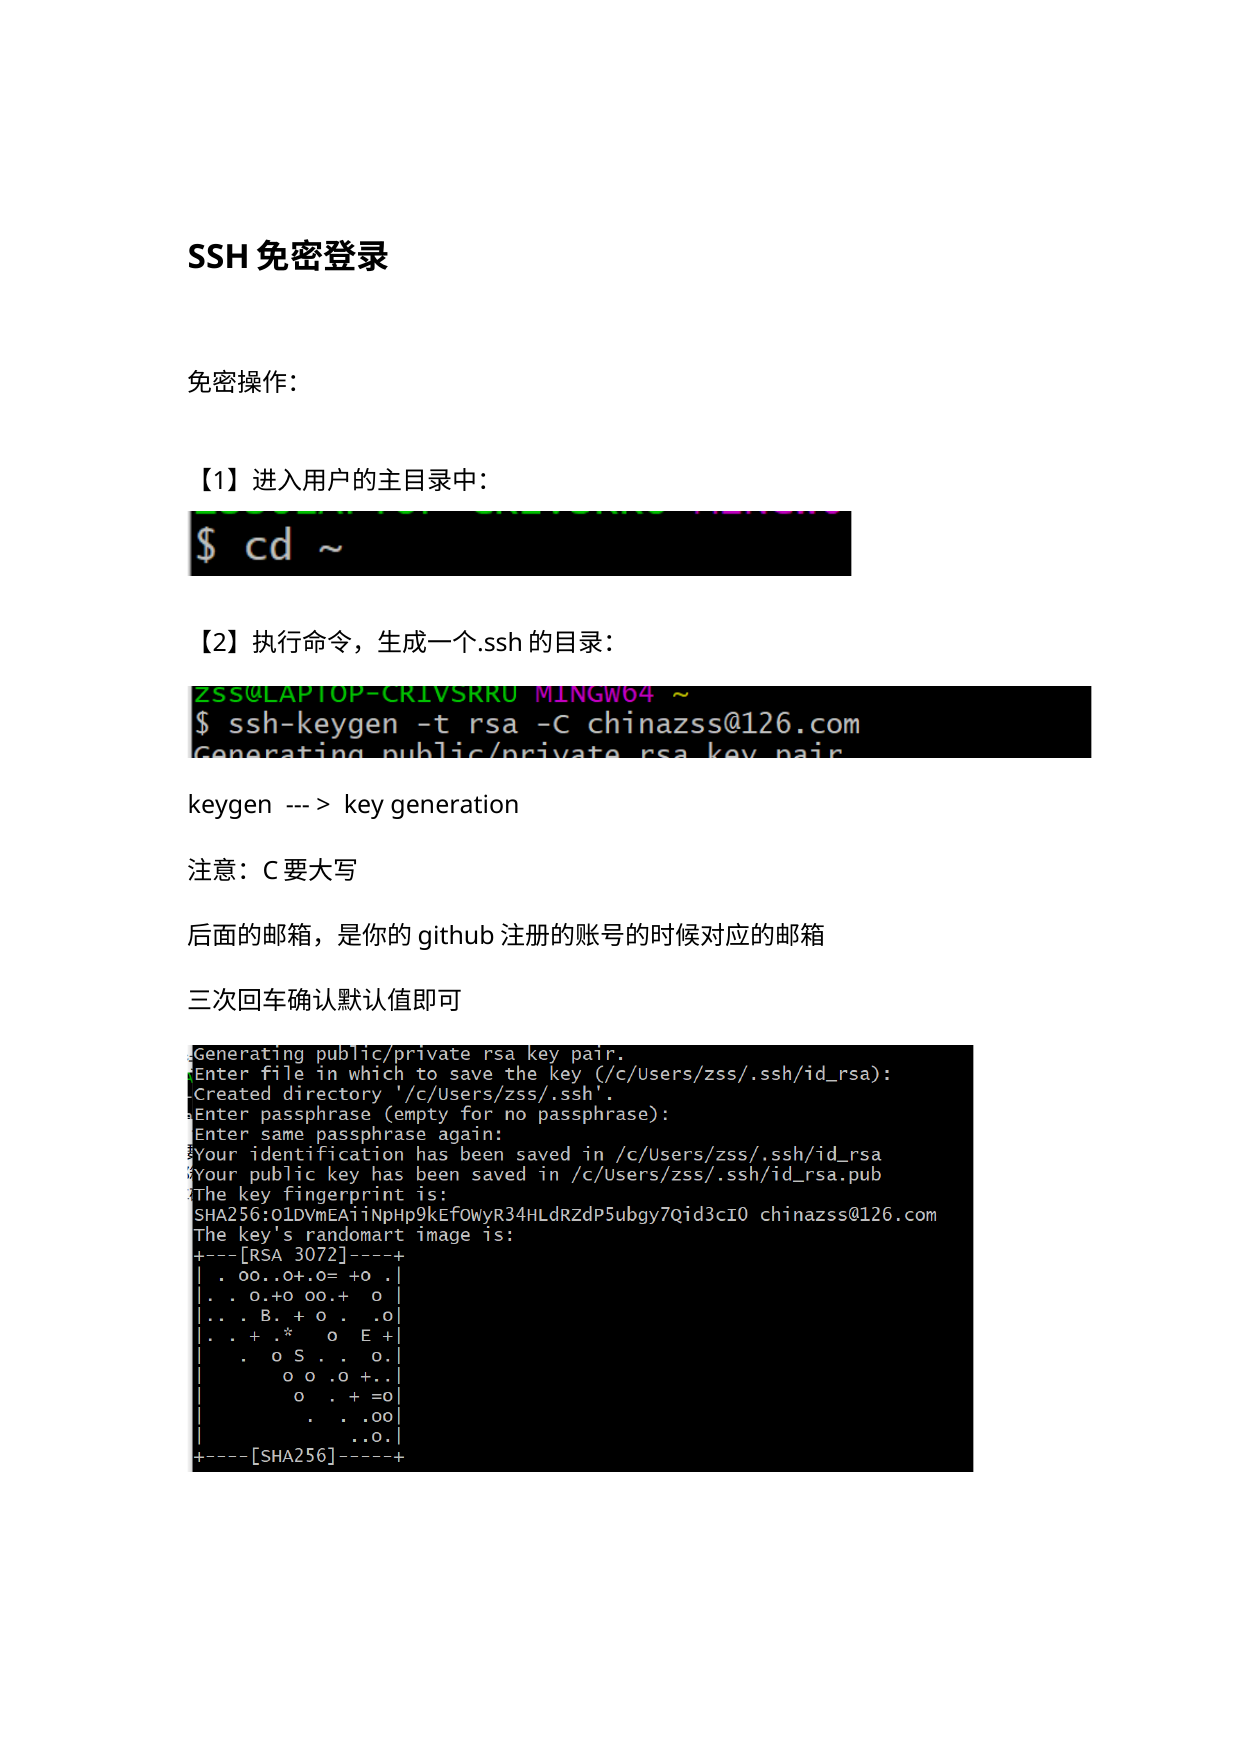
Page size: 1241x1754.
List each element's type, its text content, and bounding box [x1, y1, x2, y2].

picture [187, 686, 1092, 758]
text 后面的邮箱，是你的github注册的账号的时候对应的邮箱 [187, 901, 1053, 966]
text 三次回车确认默认值即可 [187, 966, 1053, 1031]
text keygen --- > key generation [187, 771, 1053, 836]
text 【2】执行命令，生成一个.ssh的目录： [187, 608, 1053, 673]
text 注意：C要大写 [187, 836, 1053, 901]
picture [187, 1045, 974, 1472]
text 【1】进入用户的主目录中： [187, 446, 1053, 511]
text 免密操作： [187, 348, 1053, 413]
picture [187, 511, 852, 576]
subtitle SSH免密登录 [187, 222, 1053, 287]
